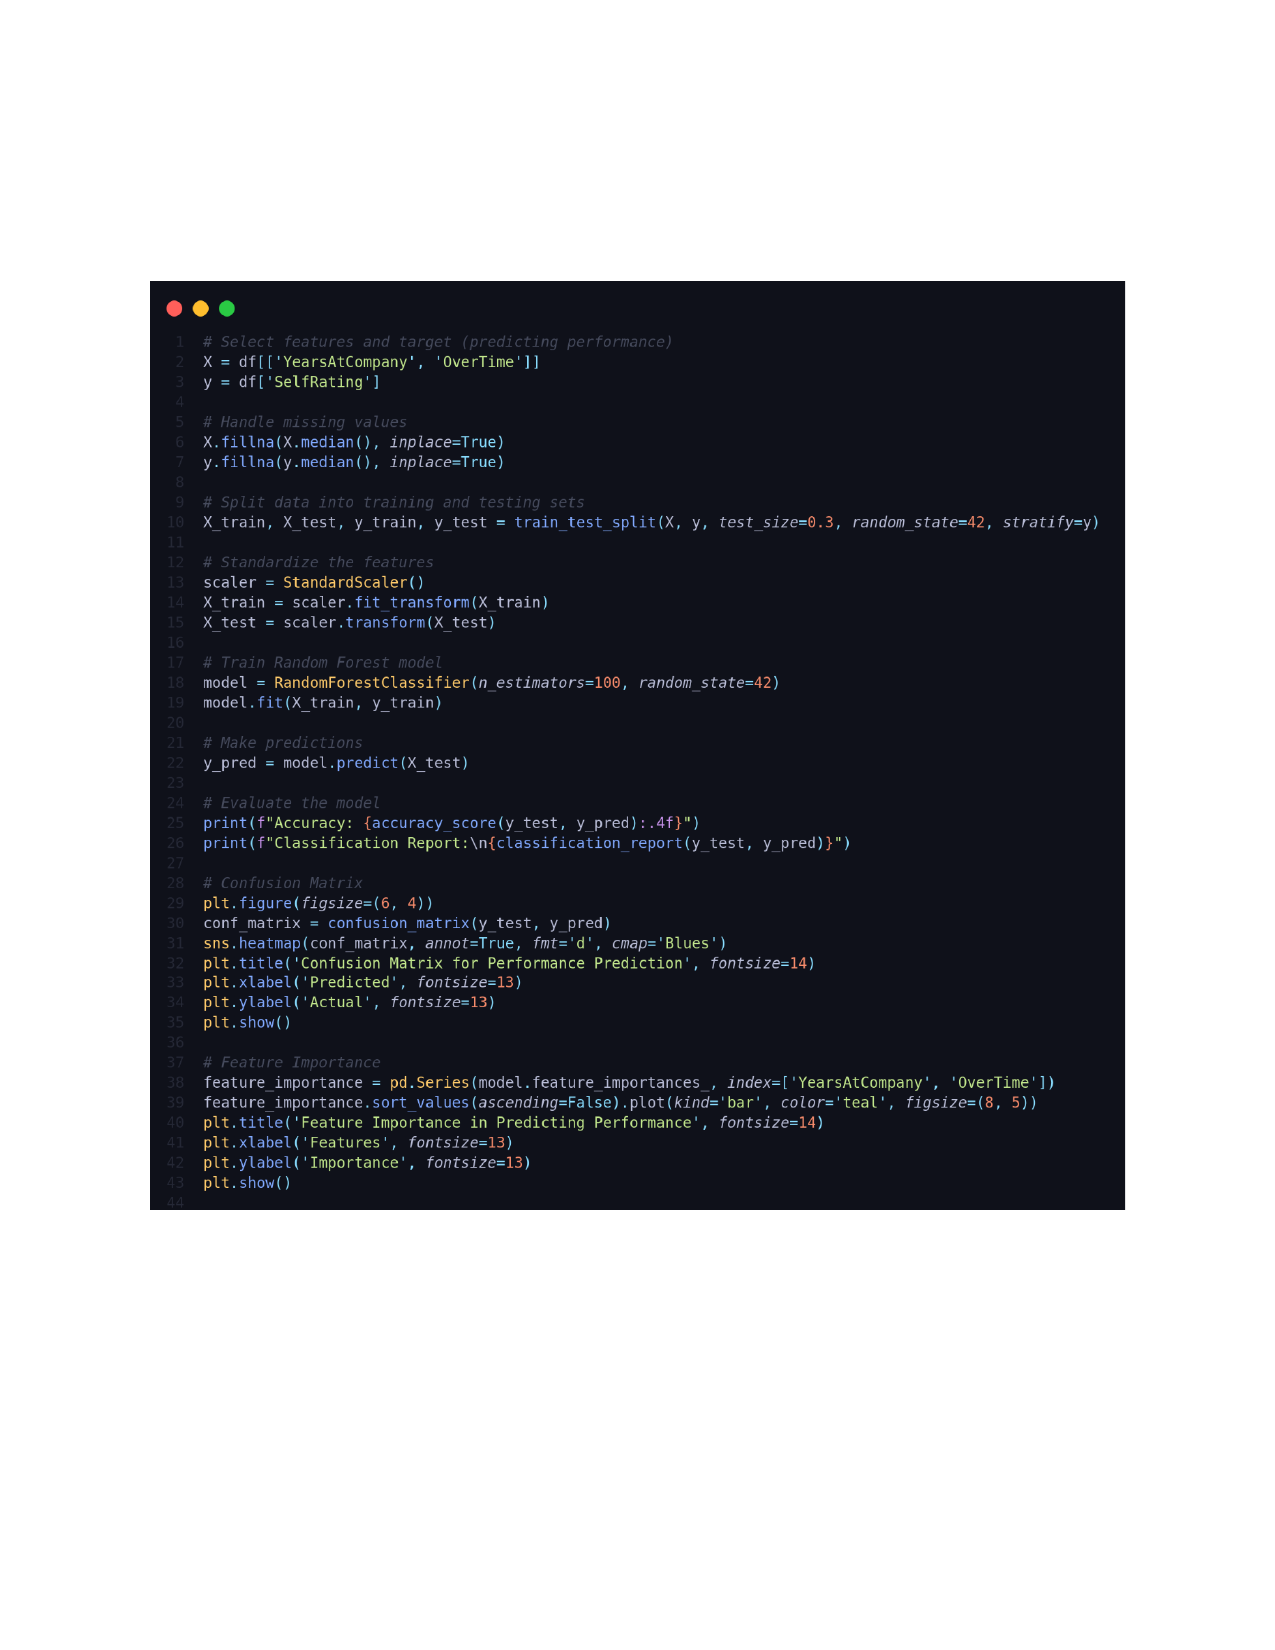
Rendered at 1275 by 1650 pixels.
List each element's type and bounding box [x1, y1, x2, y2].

picture [150, 281, 1125, 1210]
